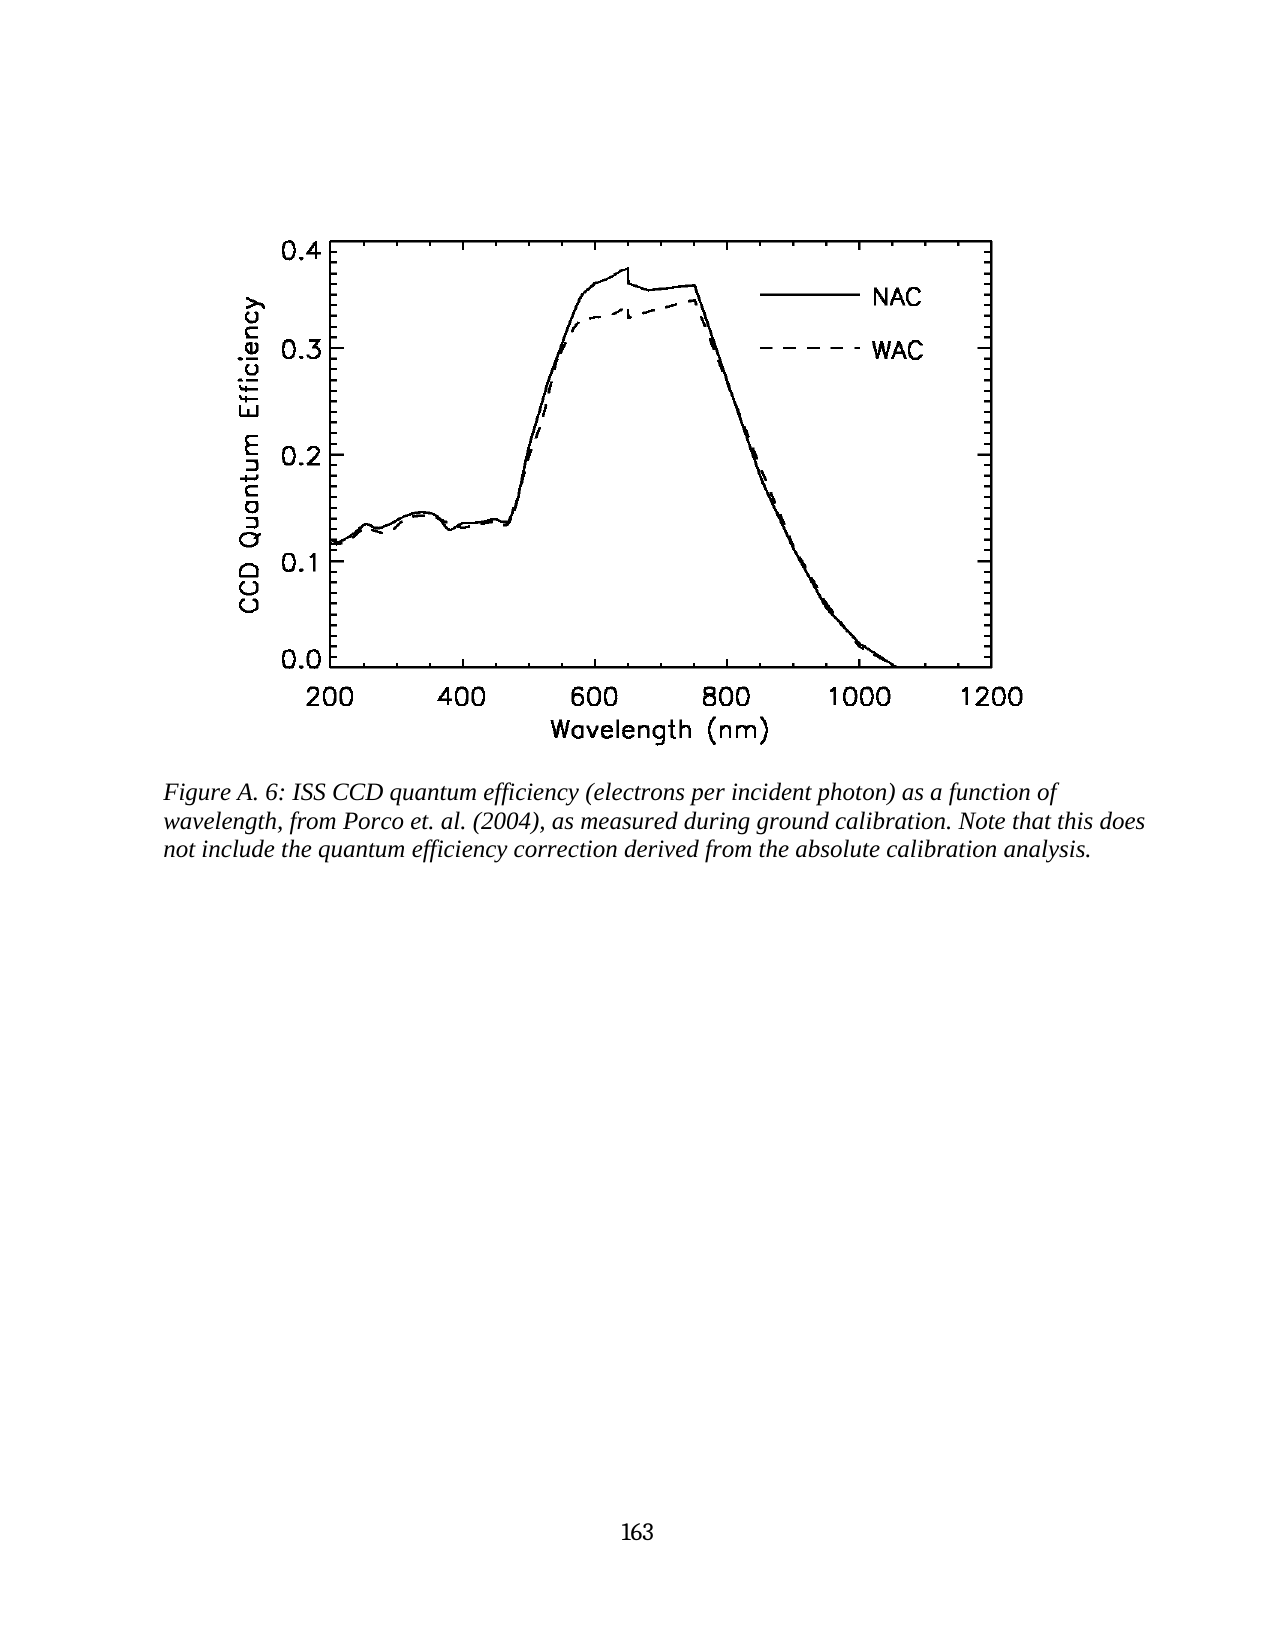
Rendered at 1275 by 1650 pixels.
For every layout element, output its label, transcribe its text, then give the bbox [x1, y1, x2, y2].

picture [219, 200, 1056, 765]
text Figure A. 6: ISS CCD quantum efficiency (electrons per incident photon) as a function of wavelength, from Porco et. al. (2004), as measured during ground calibration. Note that this does not include the quantum efficiency correction derived from the absolute calibration analysis. [163, 777, 1157, 863]
